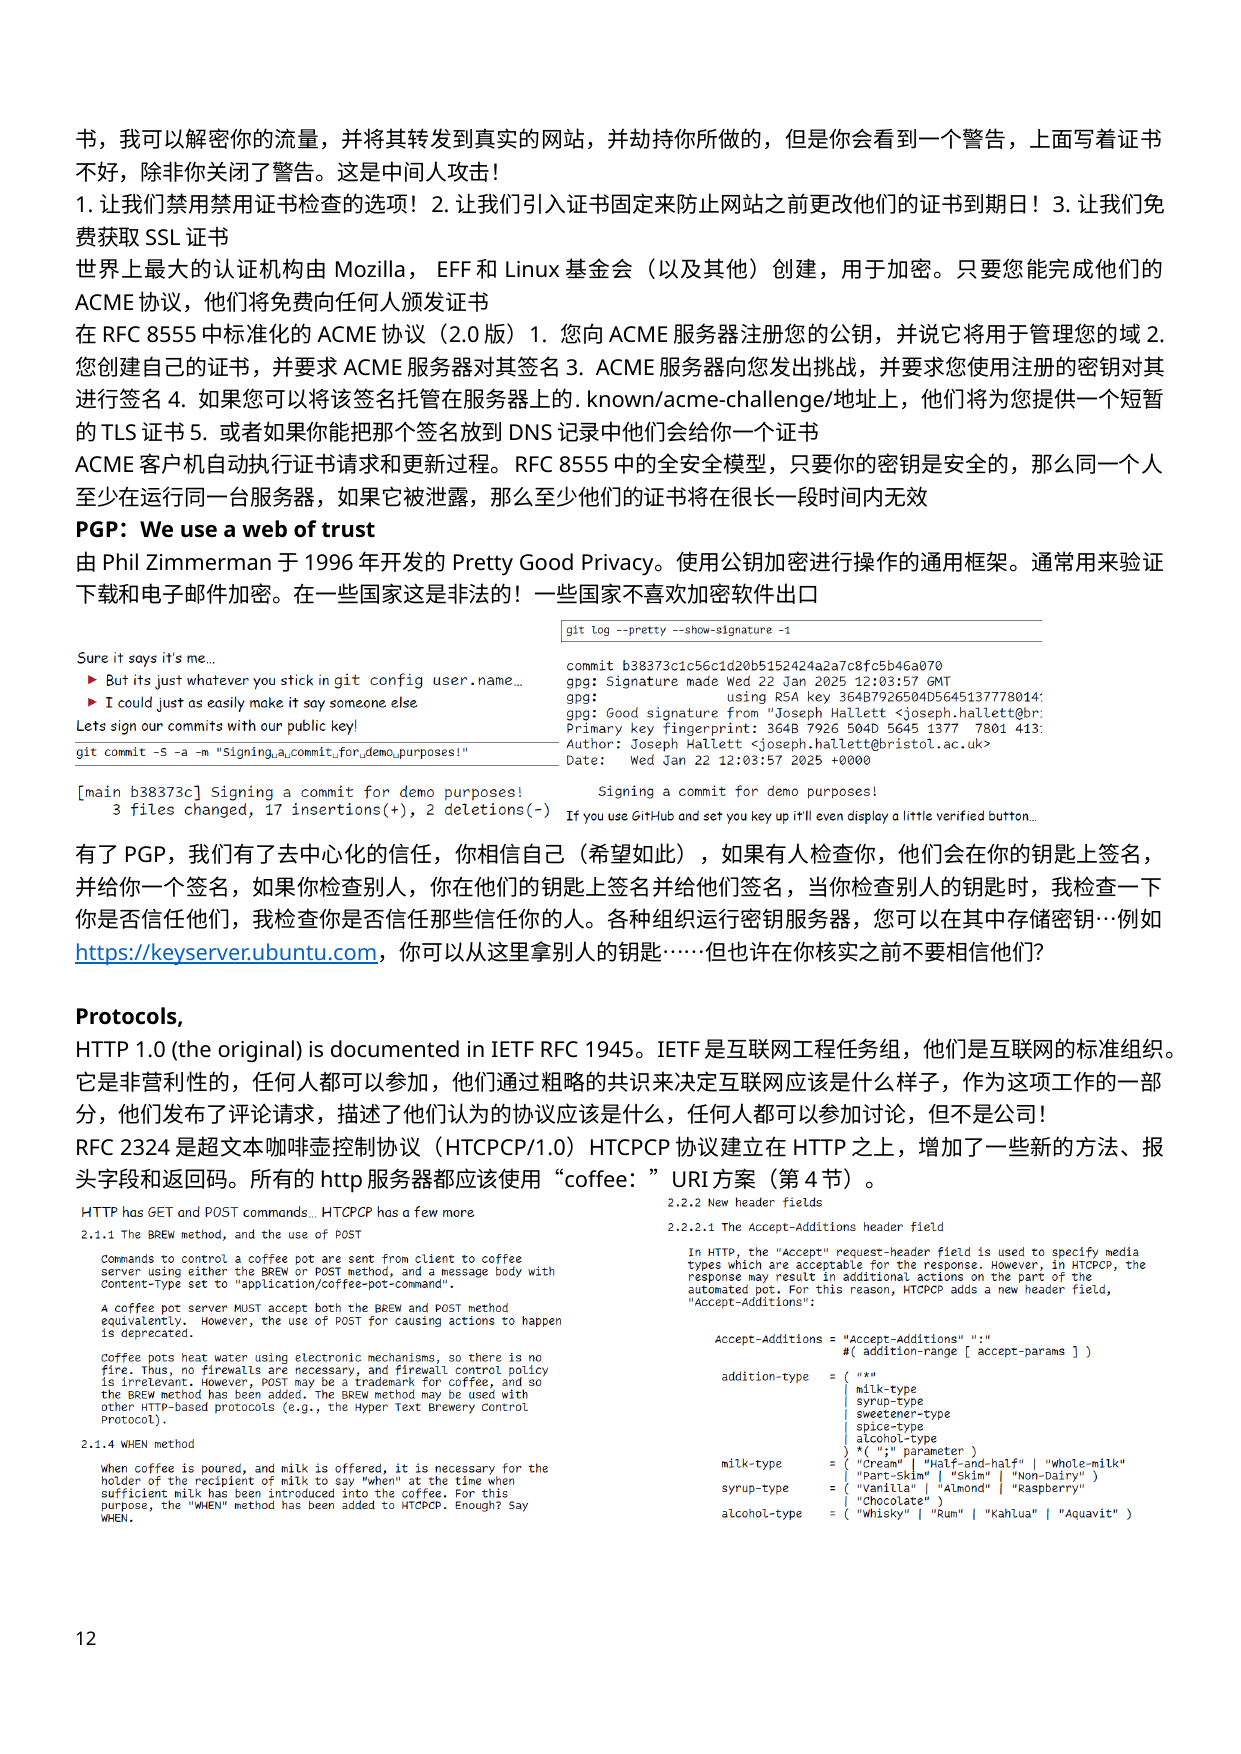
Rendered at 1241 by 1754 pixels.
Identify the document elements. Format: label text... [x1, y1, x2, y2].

text PGP：We use a web of trust [75, 512, 1165, 544]
picture [75, 1200, 571, 1534]
text Protocols, [75, 999, 1165, 1032]
text 在RFC 8555中标准化的ACME协议（2.0版）1. 您向ACME服务器注册您的公钥，并说它将用于管理您的域2. 您创建自己的证书，并要求ACME服务器对其签名3. ACME服务器向您发出挑战，并要求您使用注册的密钥对其进行签名4. 如果您可以将该签名托管在服务器上的. known/acme-challenge/地址上，他们将为您提供一个短暂的TLS证书5. 或者如果你能把那个签名放到DNS记录中他们会给你一个证书 [75, 317, 1165, 447]
text 世界上最大的认证机构由Mozilla， EFF和Linux基金会（以及其他）创建，用于加密。只要您能完成他们的ACME协议，他们将免费向任何人颁发证书 [75, 252, 1165, 317]
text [75, 122, 1165, 187]
text 1. 让我们禁用禁用证书检查的选项！2. 让我们引入证书固定来防止网站之前更改他们的证书到期日！3. 让我们免费获取SSL证书 [75, 187, 1165, 252]
text 有了PGP，我们有了去中心化的信任，你相信自己（希望如此），如果有人检查你，他们会在你的钥匙上签名，并给你一个签名，如果你检查别人，你在他们的钥匙上签名并给他们签名，当你检查别人的钥匙时，我检查一下你是否信任他们，我检查你是否信任那些信任你的人。各种组织运行密钥服务器，您可以在其中存储密钥…例如https://keyserver.ubuntu.com，你可以从这里拿别人的钥匙……但也许在你核实之前不要相信他们？ [75, 837, 1165, 967]
text RFC 2324是超文本咖啡壶控制协议（HTCPCP/1.0）HTCPCP协议建立在HTTP之上，增加了一些新的方法、报头字段和返回码。所有的http服务器都应该使用“coffee：”URI方案（第4节）。 [75, 1129, 1165, 1194]
text ACME客户机自动执行证书请求和更新过程。RFC 8555中的全安全模型，只要你的密钥是安全的，那么同一个人至少在运行同一台服务器，如果它被泄露，那么至少他们的证书将在很长一段时间内无效 [75, 447, 1165, 512]
text HTTP 1.0 (the original) is documented in IETF RFC 1945。IETF是互联网工程任务组，他们是互联网的标准组织。它是非营利性的，任何人都可以参加，他们通过粗略的共识来决定互联网应该是什么样子，作为这项工作的一部分，他们发布了评论请求，描述了他们认为的协议应该是什么，任何人都可以参加讨论，但不是公司！ [75, 1032, 1165, 1129]
picture [658, 1194, 1166, 1534]
text 由Phil Zimmerman于1996年开发的Pretty Good Privacy。使用公钥加密进行操作的通用框架。通常用来验证下载和电子邮件加密。在一些国家这是非法的！一些国家不喜欢加密软件出口 [75, 544, 1165, 609]
picture [75, 609, 1043, 825]
